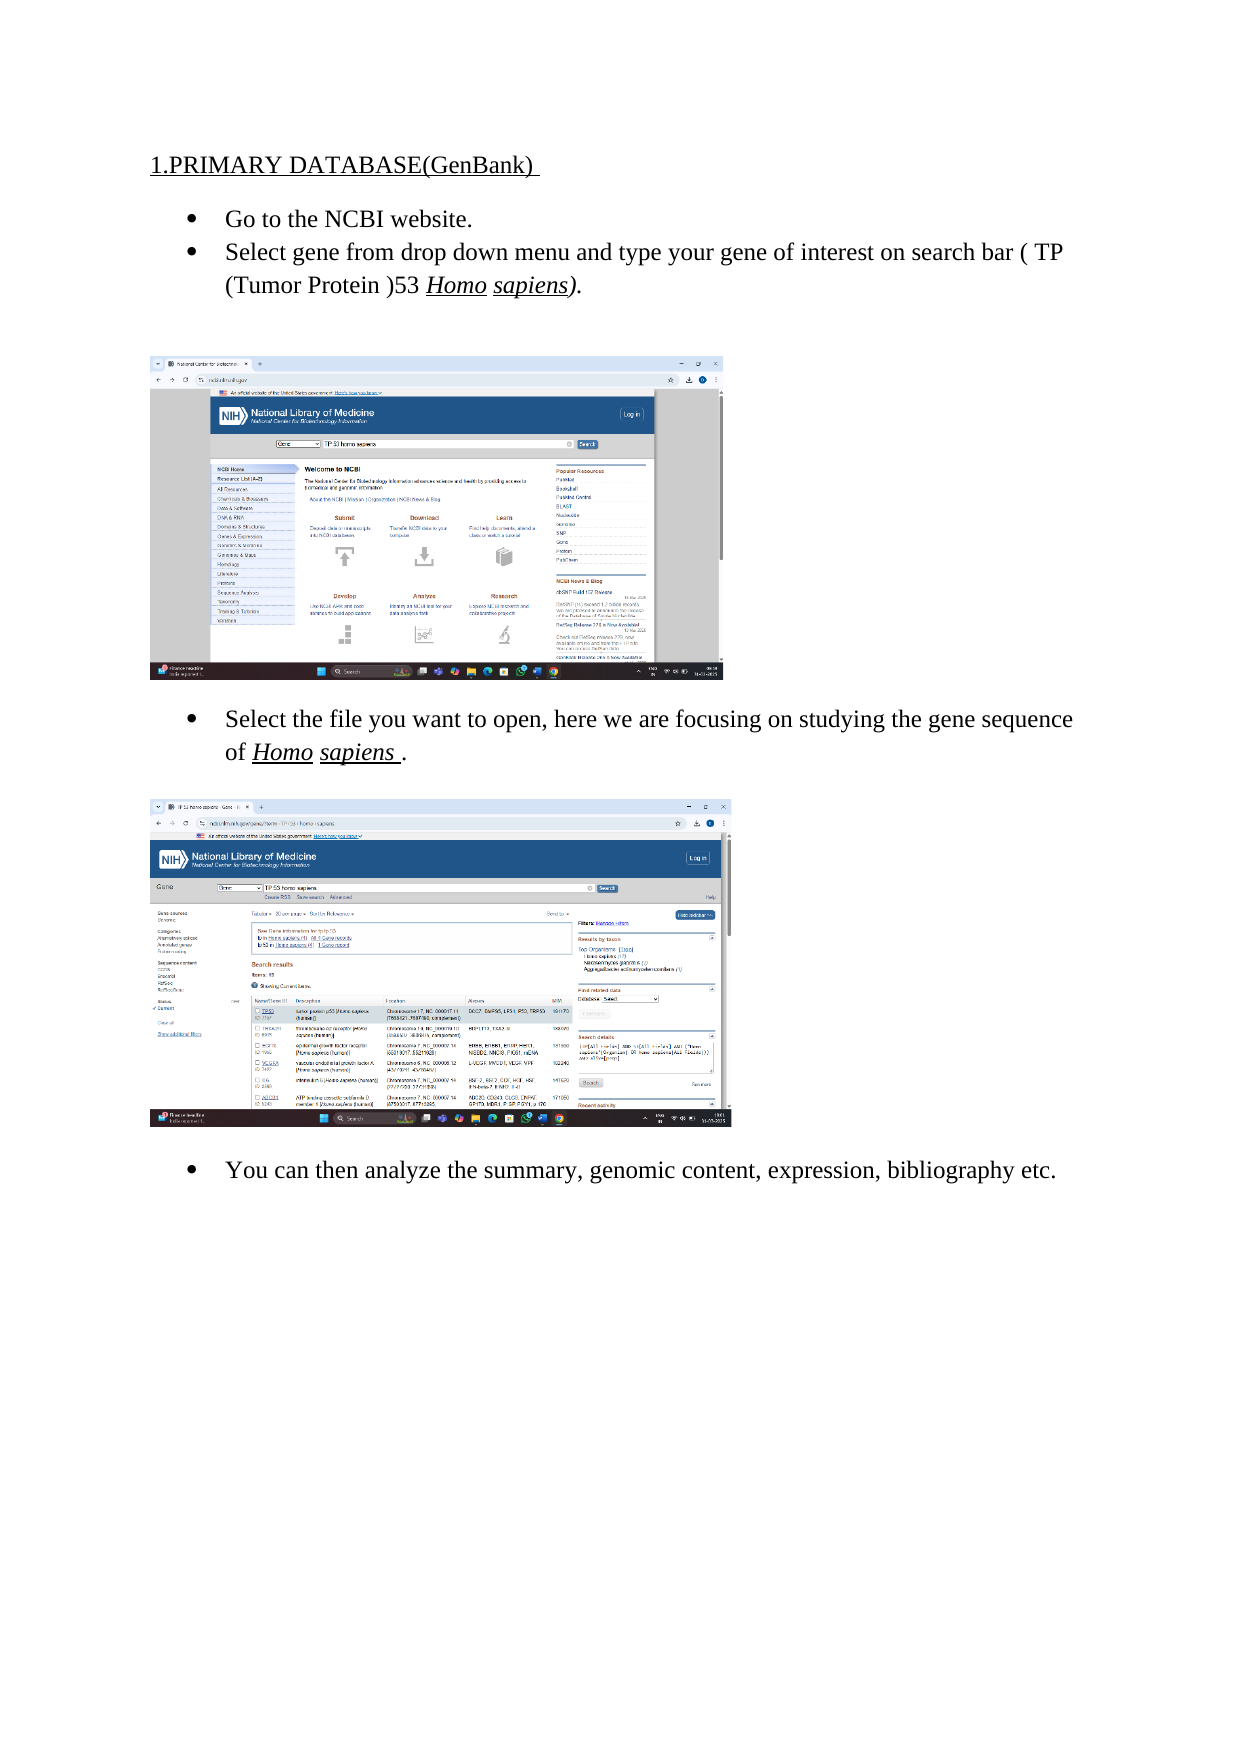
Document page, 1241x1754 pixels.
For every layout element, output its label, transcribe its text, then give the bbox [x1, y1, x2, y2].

list Select the file you want to open, here we are focusing on studying the gene sequence of Homo sapiens . [187, 704, 1090, 766]
list Go to the NCBI website. [187, 204, 1090, 233]
list Select gene from drop down menu and type your gene of interest on search bar ( TP (Tumor Protein )53 Homo sapiens). [187, 237, 1090, 299]
text 1.PRIMARY DATABASE(GenBank) [150, 150, 1090, 179]
picture [150, 356, 724, 680]
list You can then analyze the summary, genomic content, expression, bibliography etc. [187, 1156, 1090, 1184]
picture [150, 799, 732, 1127]
